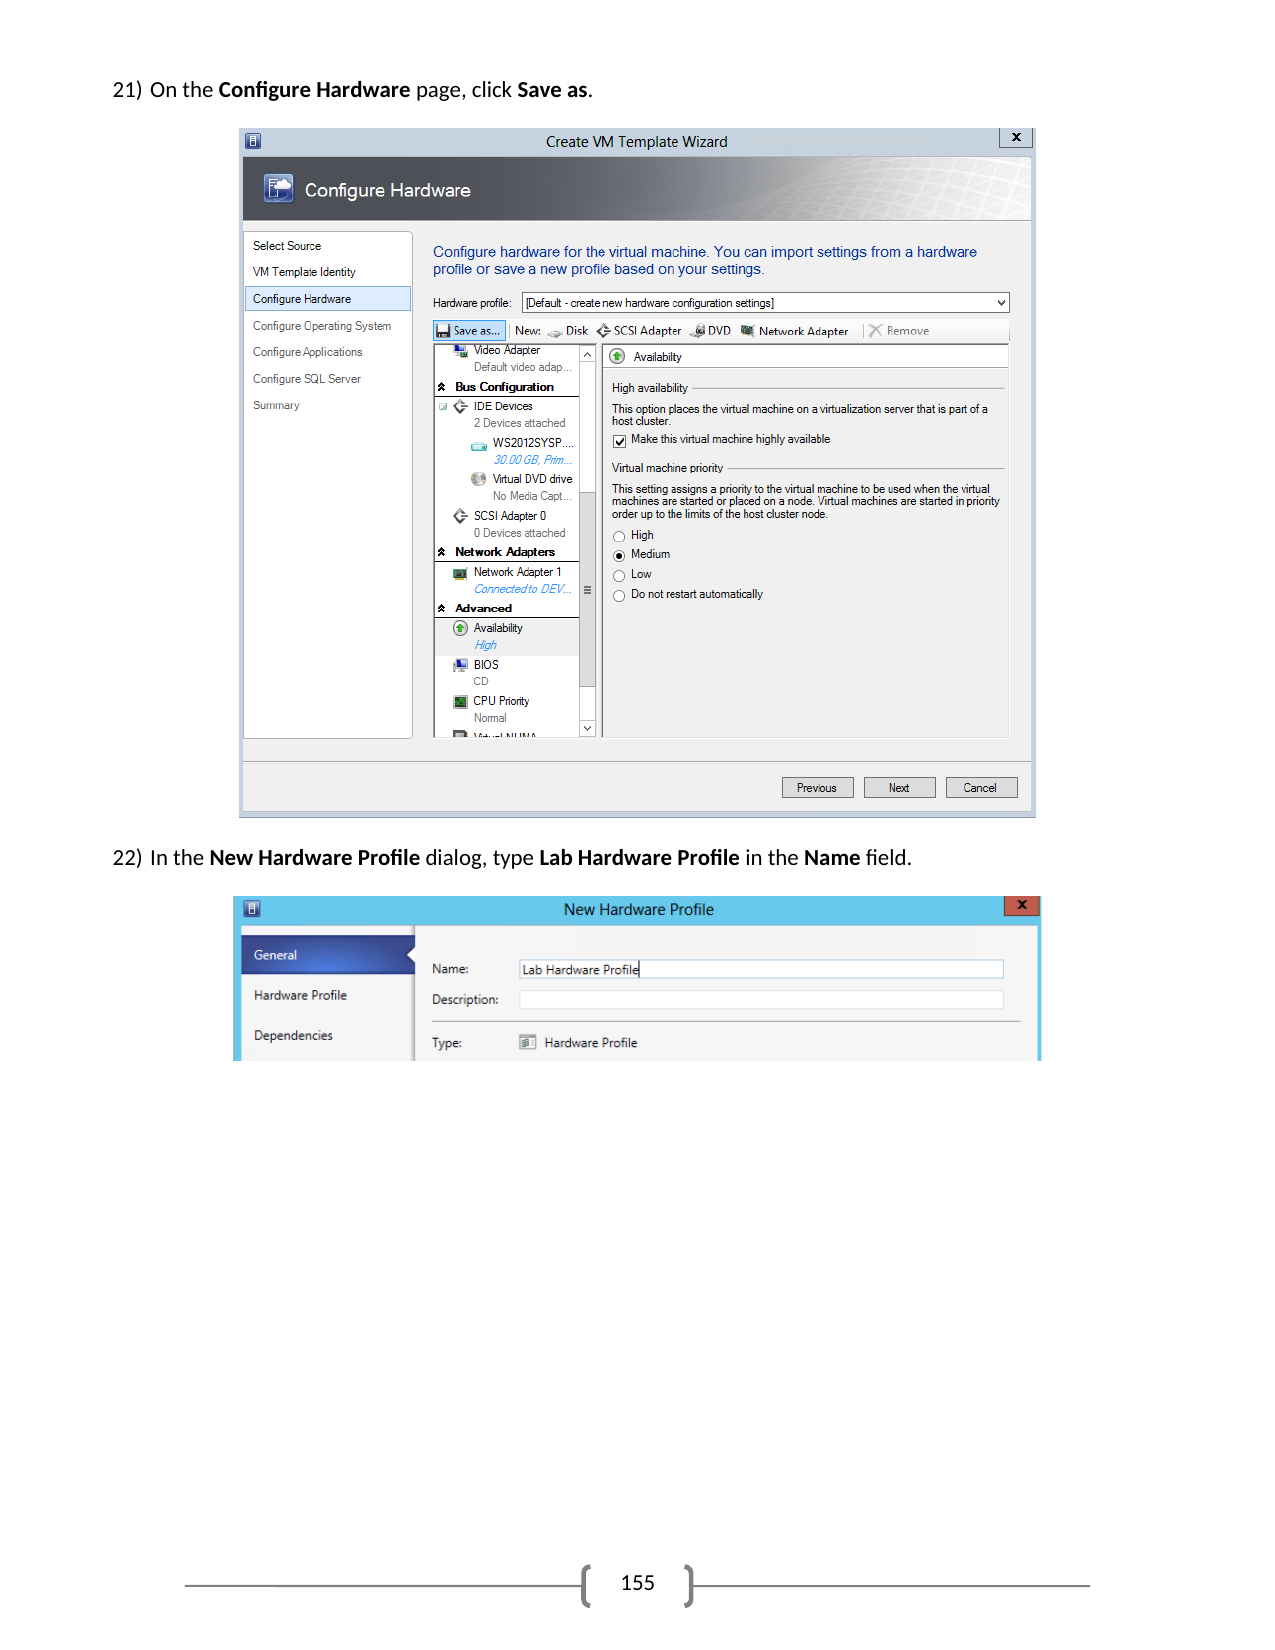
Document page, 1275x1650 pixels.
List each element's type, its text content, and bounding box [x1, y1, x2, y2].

list In the New Hardware Profile dialog, type Lab Hardware Profile in the Name field. [112, 843, 1200, 871]
picture [233, 896, 1042, 1061]
list On the Configure Hardware page, click Save as. [112, 75, 1200, 103]
picture [238, 128, 1037, 818]
